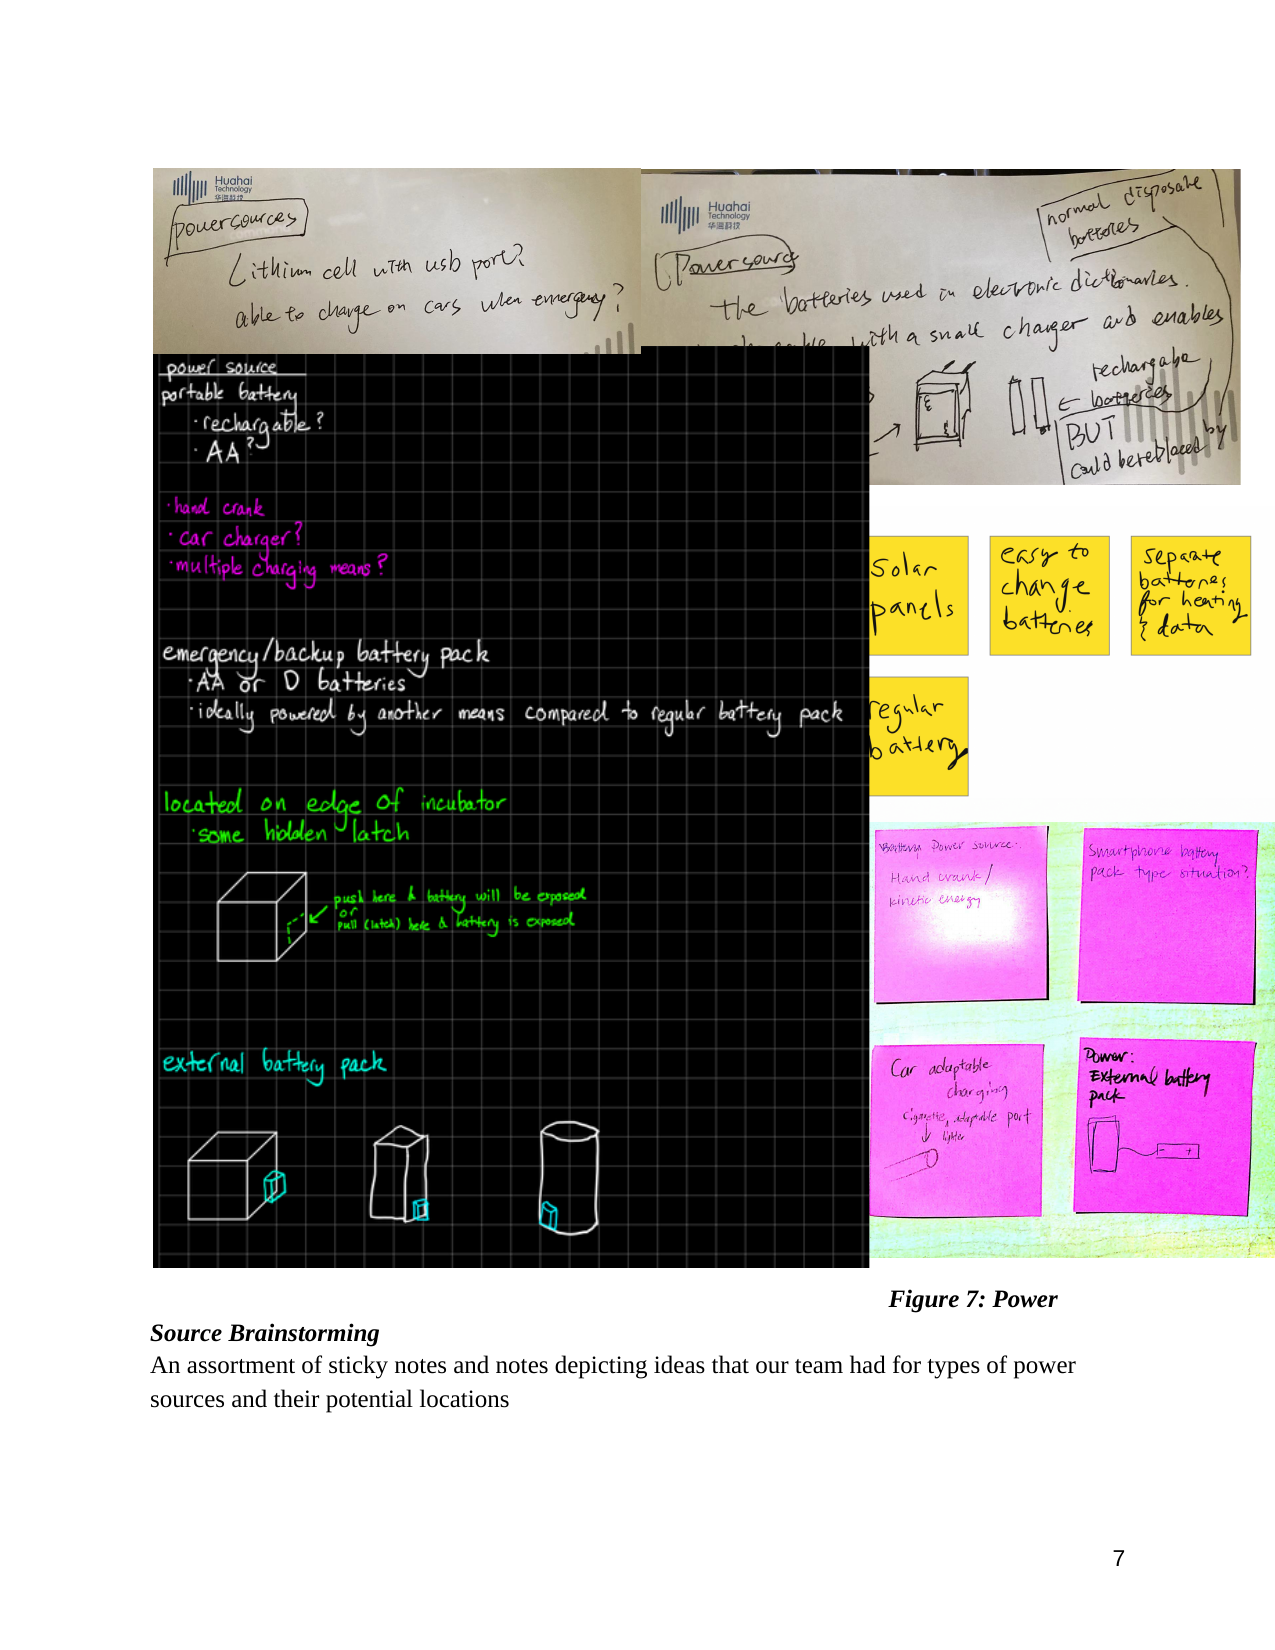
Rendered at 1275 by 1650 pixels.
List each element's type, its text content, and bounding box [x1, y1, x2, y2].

text Figure 7: Power Source Brainstorming [150, 393, 1125, 1346]
text An assortment of sticky notes and notes depicting ideas that our team had for types of power sources and their potential locations [150, 1351, 1125, 1412]
picture [153, 168, 1275, 1268]
